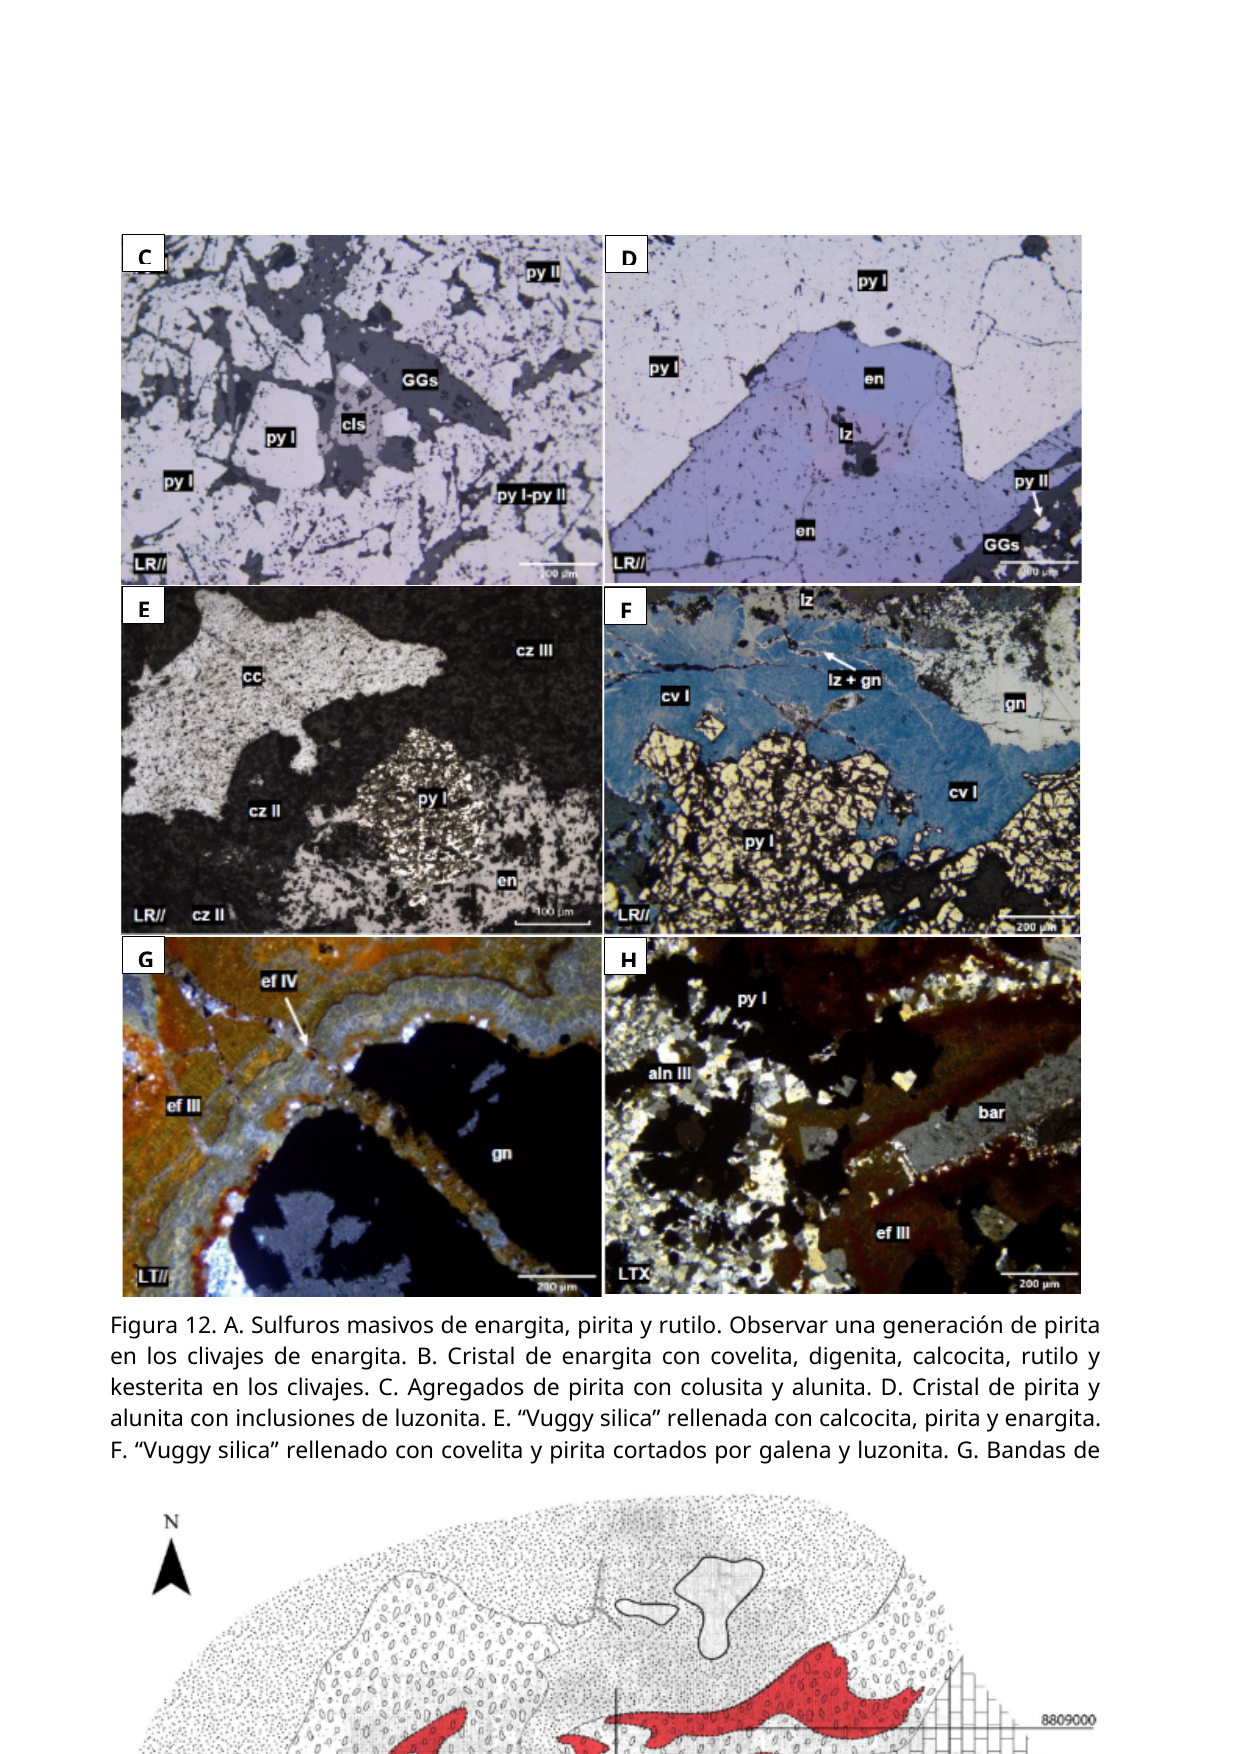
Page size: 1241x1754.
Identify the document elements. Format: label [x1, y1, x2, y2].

picture [60, 1482, 1181, 1754]
picture [121, 235, 1082, 585]
picture [604, 937, 1081, 1294]
picture [121, 586, 1081, 936]
picture [122, 937, 602, 1297]
